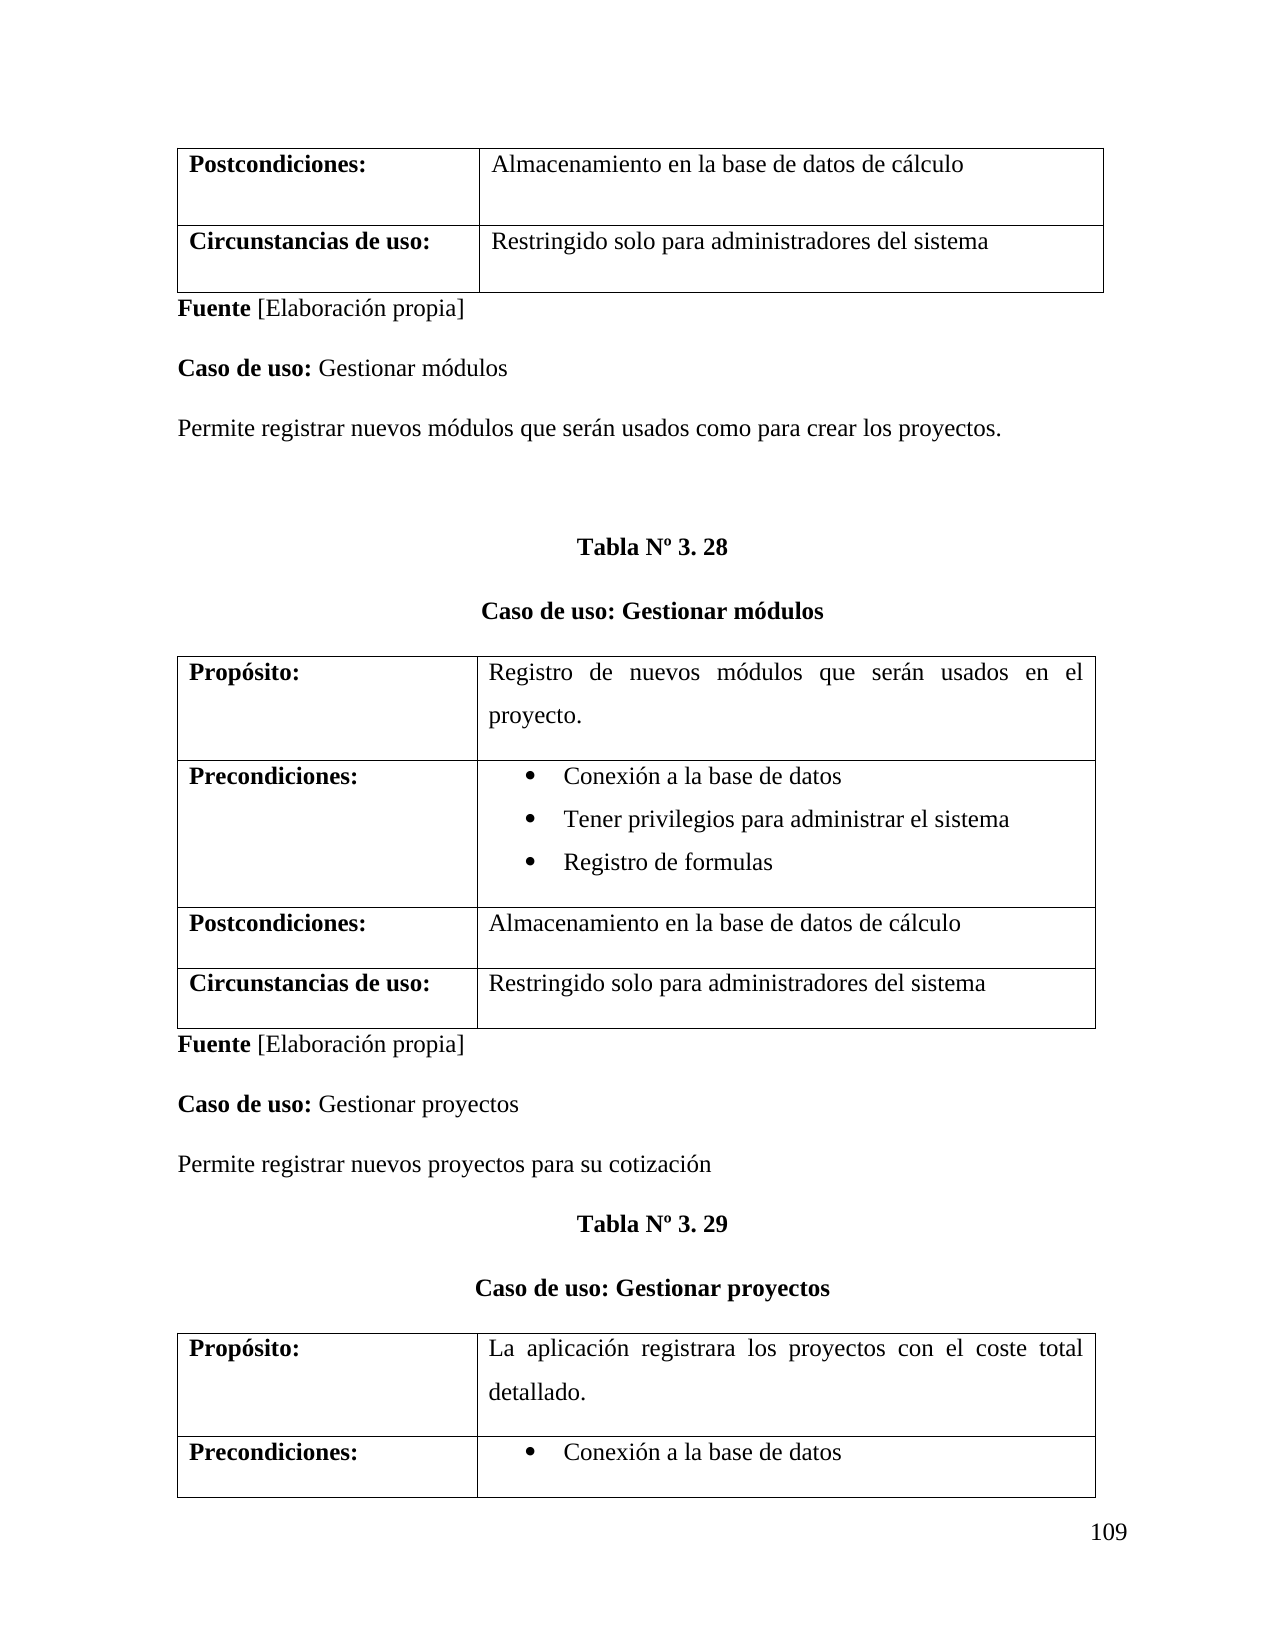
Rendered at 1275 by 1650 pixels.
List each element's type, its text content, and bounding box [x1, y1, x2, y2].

table_cell Precondiciones: [178, 761, 477, 907]
table_cell Restringido solo para administradores del sistema [478, 969, 1095, 1028]
text Fuente [Elaboración propia] [177, 1029, 1127, 1058]
table_header La aplicación registrara los proyectos con el coste total detallado. [478, 1334, 1095, 1436]
text Caso de uso: Gestionar proyectos [177, 1089, 1127, 1118]
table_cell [478, 1437, 1095, 1497]
table_cell Almacenamiento en la base de datos de cálculo [478, 908, 1095, 967]
text Caso de uso: Gestionar módulos [177, 353, 1127, 382]
table_cell Restringido solo para administradores del sistema [480, 226, 1103, 292]
table_header Registro de nuevos módulos que serán usados en el proyecto. [478, 657, 1095, 760]
table_cell Postcondiciones: [178, 149, 479, 225]
table_cell Circunstancias de uso: [178, 226, 479, 292]
table_cell Circunstancias de uso: [178, 969, 477, 1028]
table_cell Postcondiciones: [178, 908, 477, 967]
table_cell Almacenamiento en la base de datos de cálculo [480, 149, 1103, 225]
text Fuente [Elaboración propia] [177, 293, 1127, 322]
table_cell Precondiciones: [178, 1437, 477, 1497]
text Caso de uso: Gestionar módulos [177, 596, 1127, 625]
text Permite registrar nuevos proyectos para su cotización [177, 1149, 1127, 1178]
table_cell Conexión a la base de datos Tener privilegios para administrar el sistema Registro de formulas [478, 761, 1095, 907]
table_header Propósito: [178, 1334, 477, 1436]
text Permite registrar nuevos módulos que serán usados como para crear los proyectos. [177, 413, 1127, 441]
table_header Propósito: [178, 657, 477, 760]
text Caso de uso: Gestionar proyectos [177, 1273, 1127, 1301]
